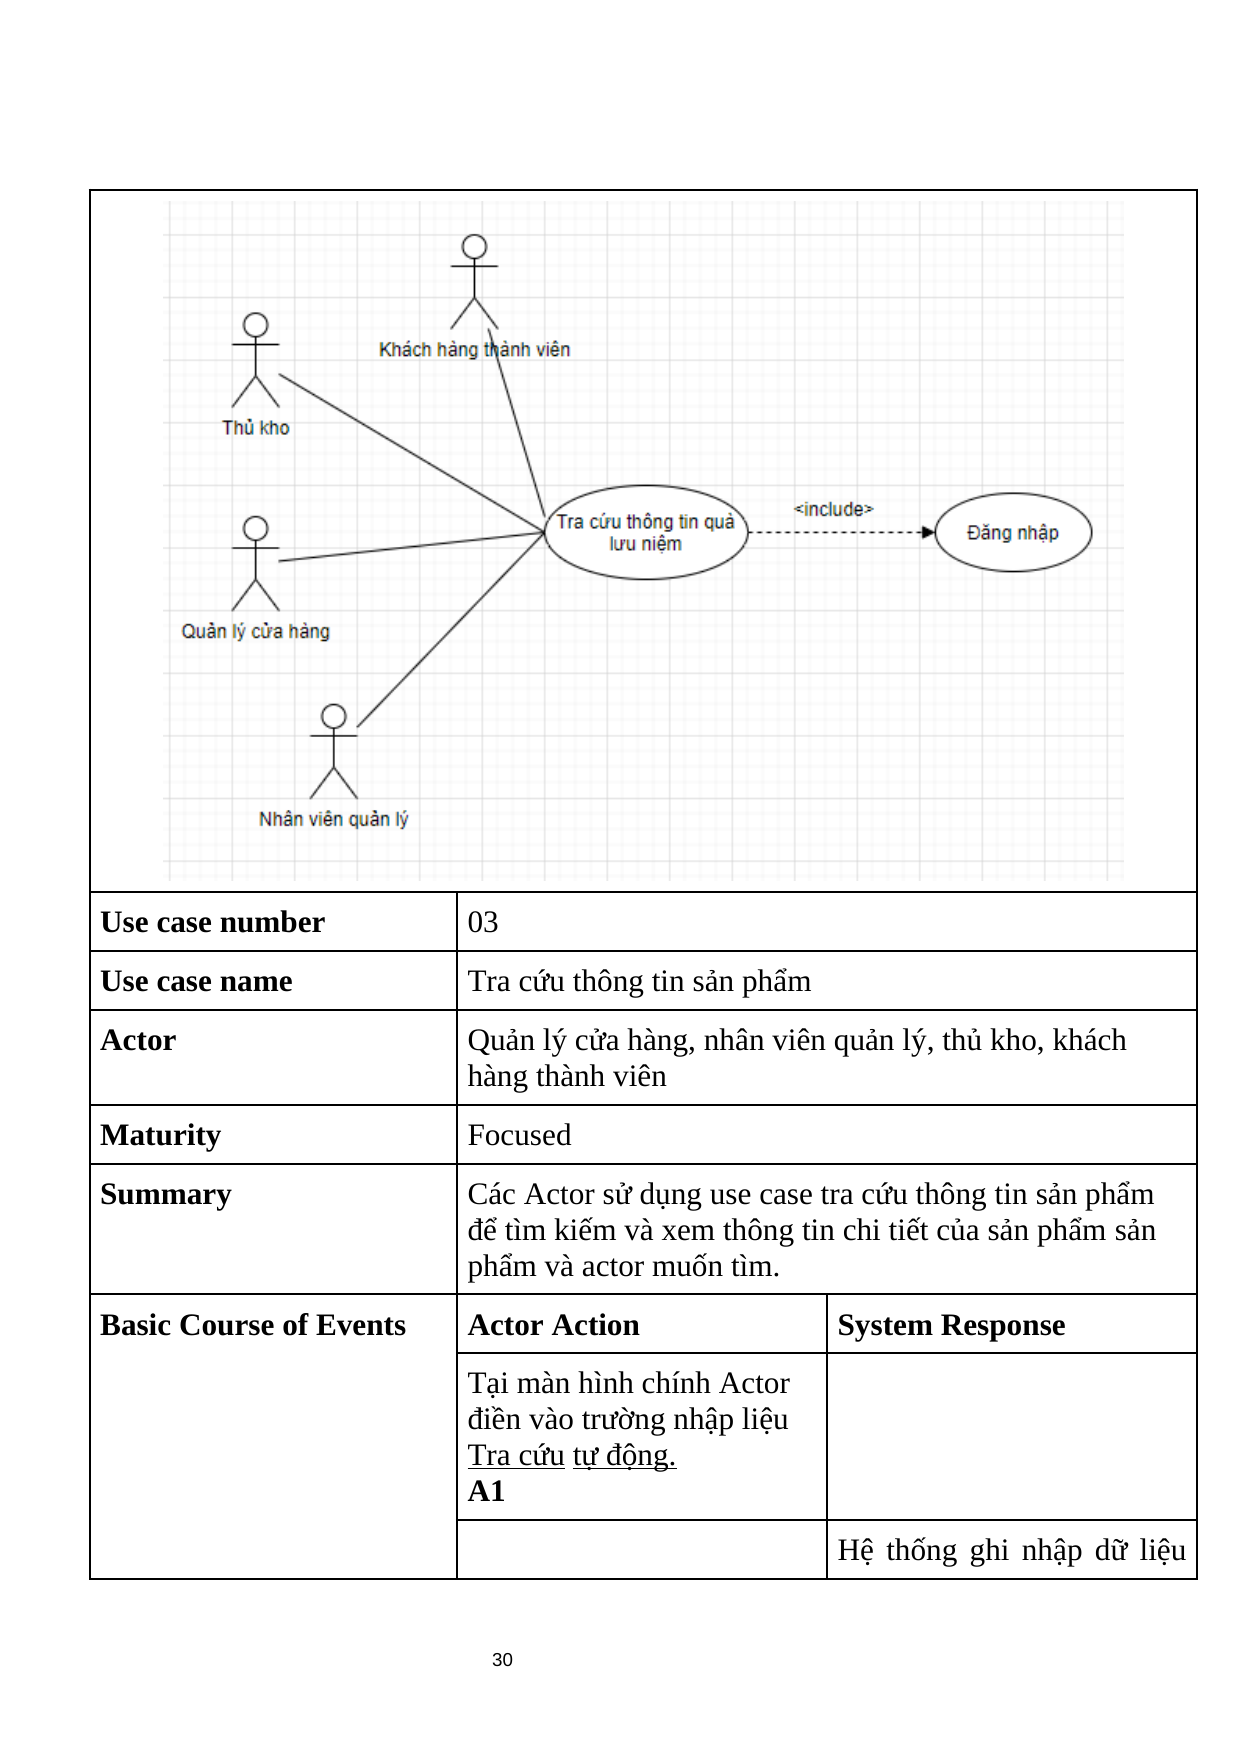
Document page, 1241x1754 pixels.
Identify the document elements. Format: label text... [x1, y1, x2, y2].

table_cell Use case name [91, 952, 456, 1009]
table_cell Focused [458, 1106, 1196, 1162]
table_cell 03 [458, 893, 1196, 950]
table_cell Tại màn hình chính Actor điền vào trường nhập liệu Tra cứu tự động. A1 [458, 1354, 826, 1519]
table_cell Summary [91, 1165, 456, 1293]
table_cell Các Actor sử dụng use case tra cứu thông tin sản phẩm để tìm kiếm và xem thông tin chi tiết của sản phẩm sản phẩm và actor muốn tìm. [458, 1165, 1196, 1293]
table_cell Actor [91, 1011, 456, 1104]
picture [163, 201, 1124, 881]
table_cell Quản lý cửa hàng, nhân viên quản lý, thủ kho, khách hàng thành viên [458, 1011, 1196, 1104]
table_cell Tra cứu thông tin sản phẩm [458, 952, 1196, 1009]
table_cell Basic Course of Events [91, 1295, 456, 1578]
table_cell Use case number [91, 893, 456, 950]
table_cell [458, 1521, 826, 1578]
table_cell Actor Action [458, 1295, 826, 1352]
table_header [91, 191, 1196, 891]
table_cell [828, 1521, 1196, 1578]
table_cell Maturity [91, 1106, 456, 1162]
table_cell System Response [828, 1295, 1196, 1352]
table_cell [828, 1354, 1196, 1519]
